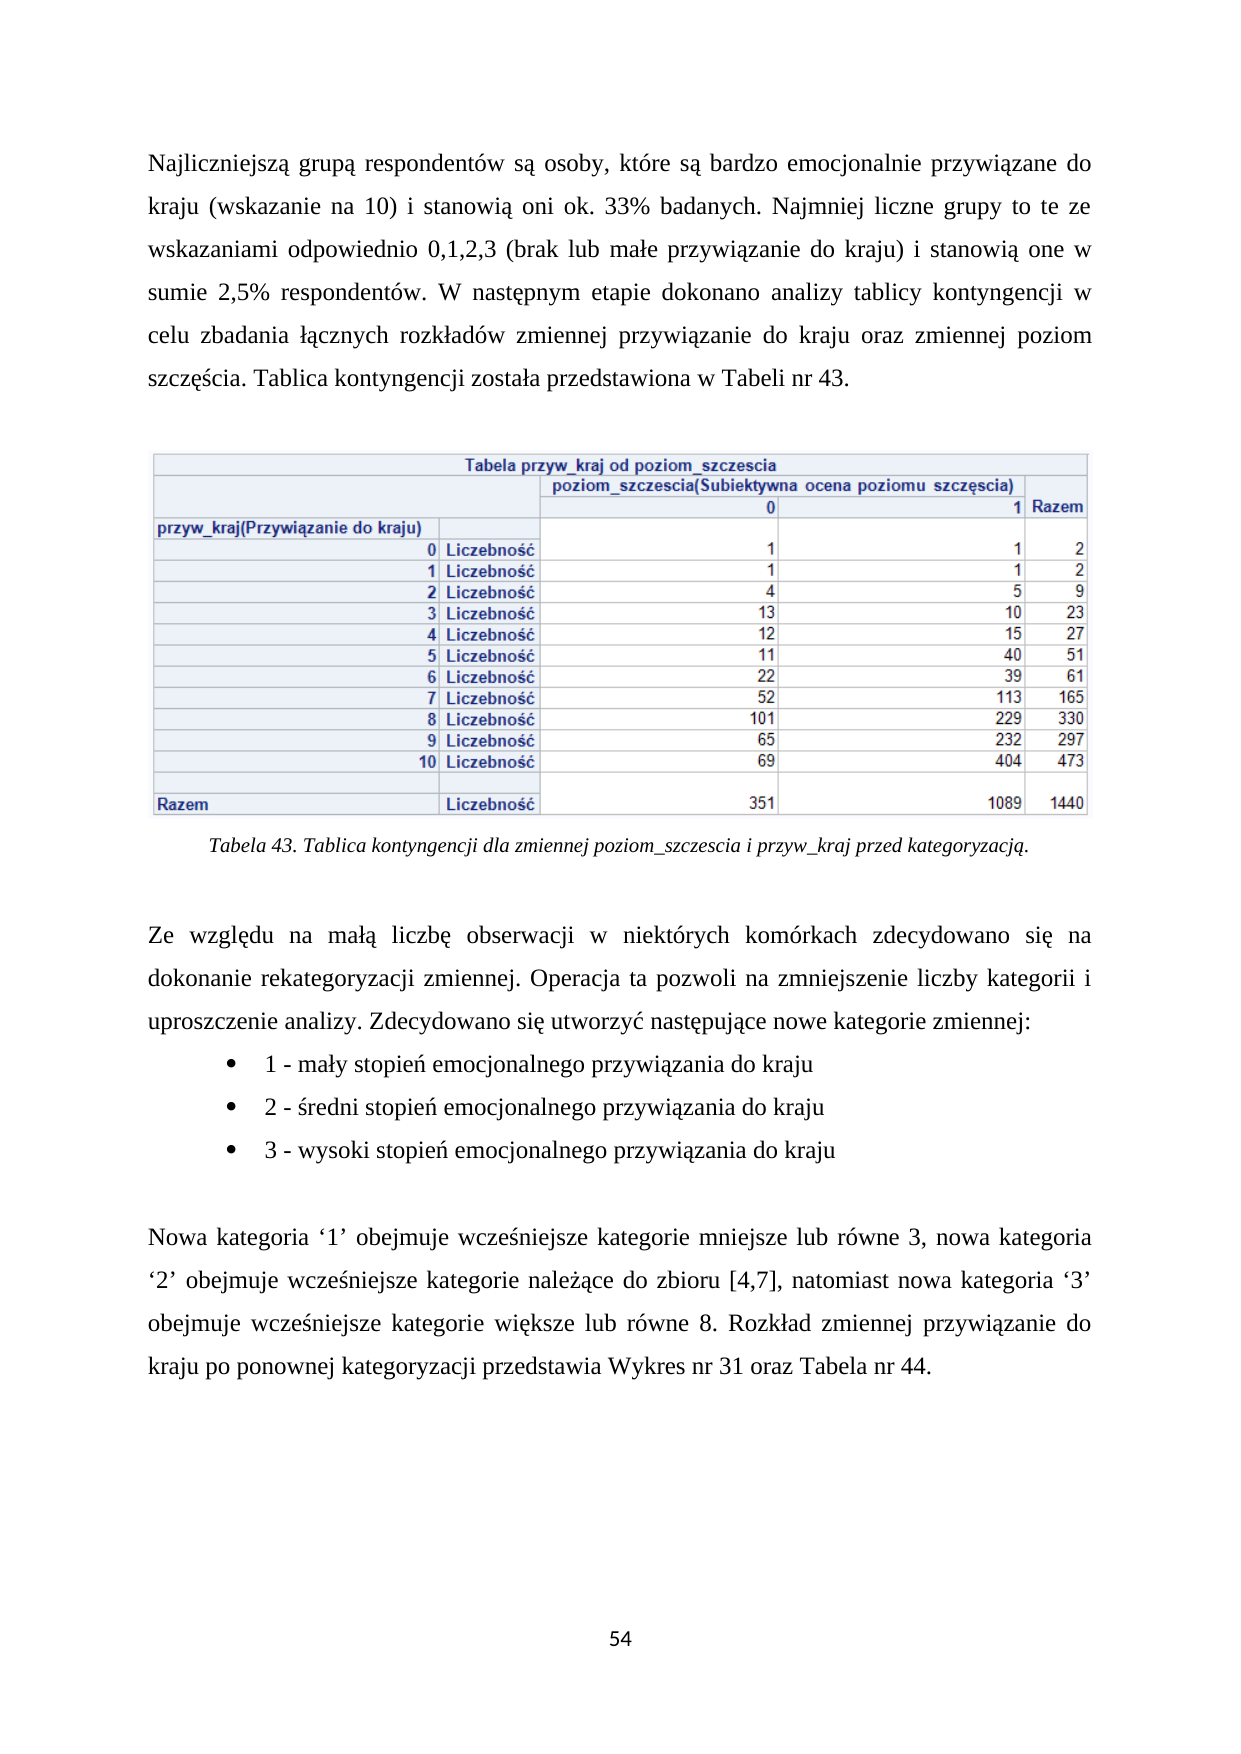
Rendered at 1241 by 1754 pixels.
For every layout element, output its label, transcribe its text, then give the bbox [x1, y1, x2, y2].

list 3 - wysoki stopień emocjonalnego przywiązania do kraju [227, 1136, 1093, 1164]
list 2 - średni stopień emocjonalnego przywiązania do kraju [227, 1092, 1093, 1121]
list 1 - mały stopień emocjonalnego przywiązania do kraju [227, 1049, 1093, 1078]
text Nowa kategoria ‘1’ obejmuje wcześniejsze kategorie mniejsze lub równe 3, nowa kategoria ‘2’ obejmuje wcześniejsze kategorie należące do zbioru [4,7], natomiast nowa kategoria ‘3’ obejmuje wcześniejsze kategorie większe lub równe 8. Rozkład zmiennej przywiązanie do kraju po ponownej kategoryzacji przedstawia Wykres nr 31 oraz Tabela nr 44. [148, 1222, 1093, 1380]
picture [147, 450, 1093, 819]
text Tabela 43. Tablica kontyngencji dla zmiennej poziom_szczescia i przyw_kraj przed kategoryzacją. [148, 833, 1093, 857]
text Ze względu na małą liczbę obserwacji w niektórych komórkach zdecydowano się na dokonanie rekategoryzacji zmiennej. Operacja ta pozwoli na zmniejszenie liczby kategorii i uproszczenie analizy. Zdecydowano się utworzyć następujące nowe kategorie zmiennej: [148, 920, 1093, 1035]
text Najliczniejszą grupą respondentów są osoby, które są bardzo emocjonalnie przywiązane do kraju (wskazanie na 10) i stanowią oni ok. 33% badanych. Najmniej liczne grupy to te ze wskazaniami odpowiednio 0,1,2,3 (brak lub małe przywiązanie do kraju) i stanowią one w sumie 2,5% respondentów. W następnym etapie dokonano analizy tablicy kontyngencji w celu zbadania łącznych rozkładów zmiennej przywiązanie do kraju oraz zmiennej poziom szczęścia. Tablica kontyngencji została przedstawiona w Tabeli nr 43. [148, 148, 1093, 392]
